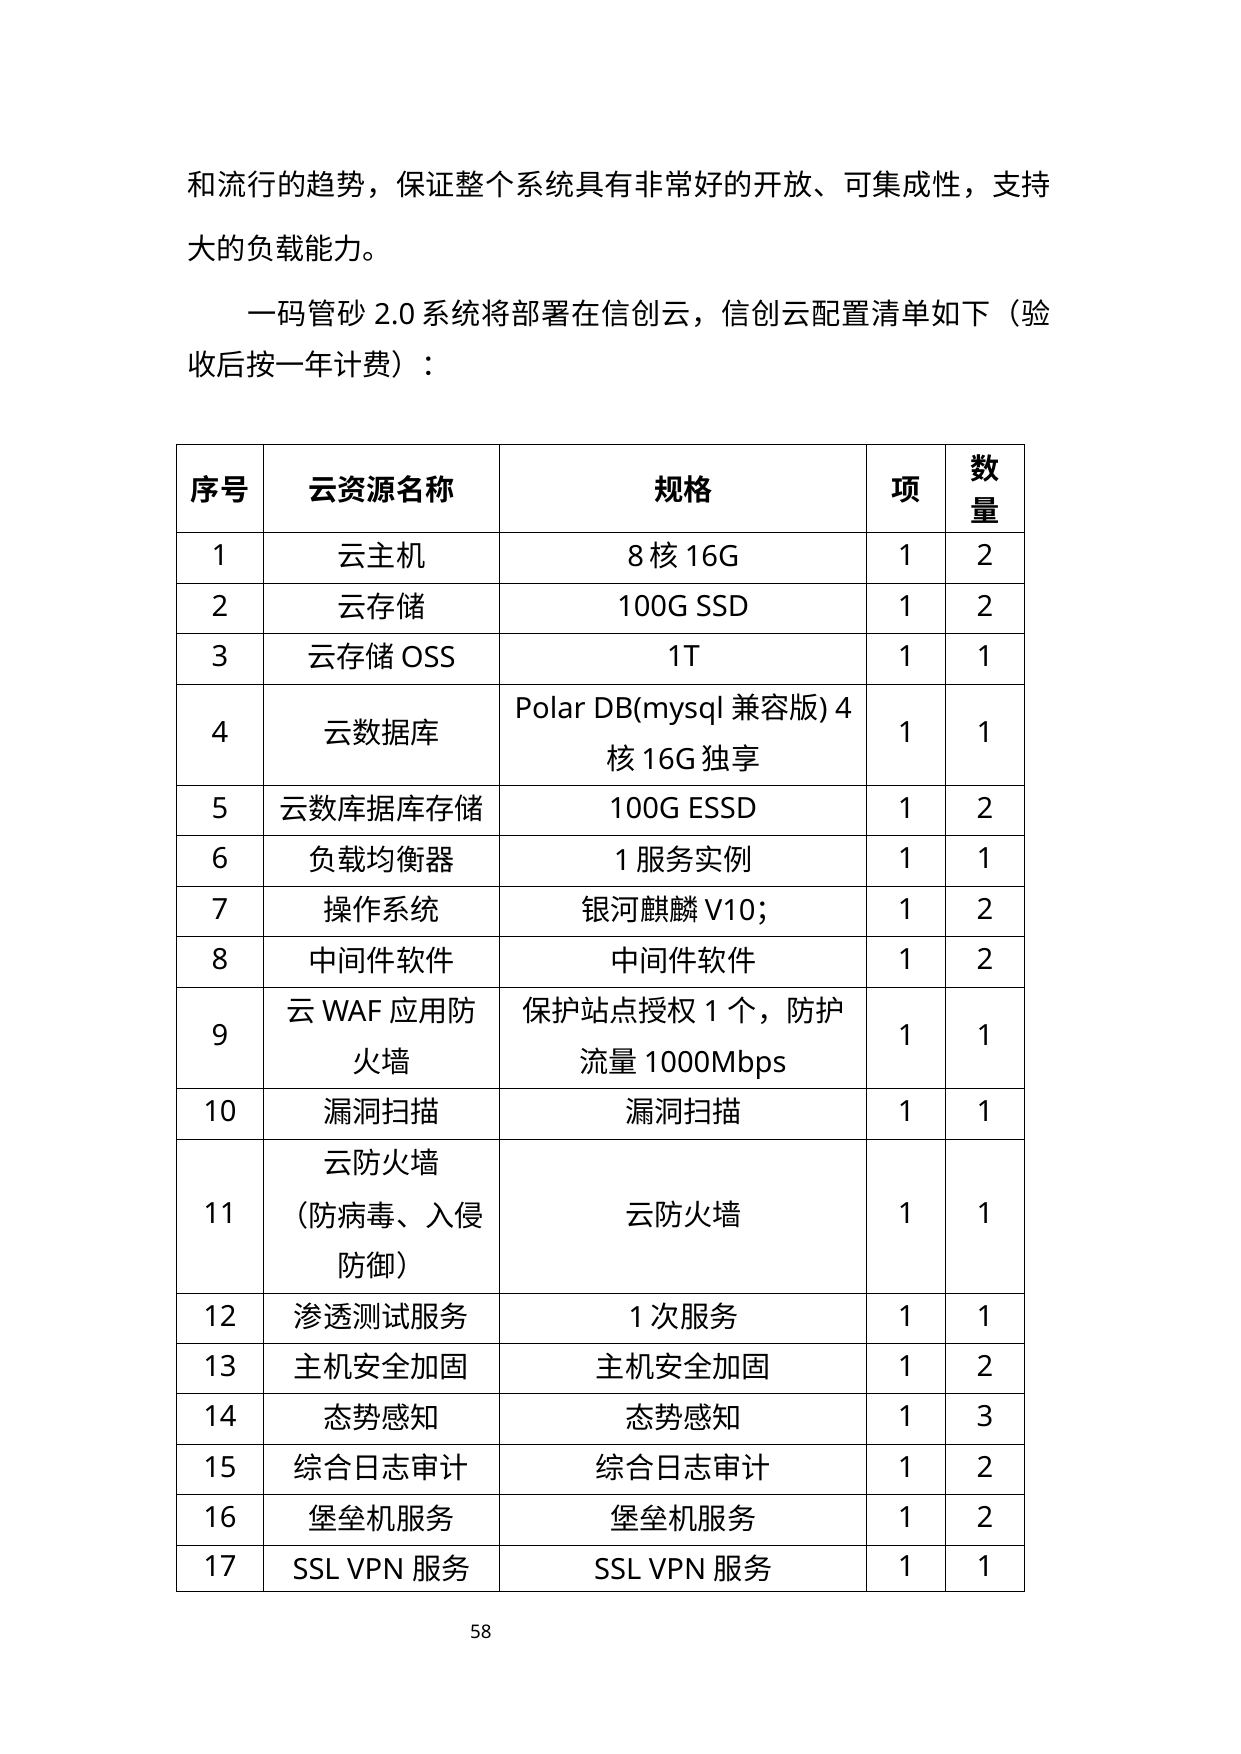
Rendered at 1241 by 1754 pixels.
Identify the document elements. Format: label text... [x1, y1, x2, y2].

table_cell 中间件软件 [500, 937, 866, 987]
table_cell 1 [867, 836, 945, 886]
table_cell 2 [946, 937, 1024, 987]
table_cell 2 [946, 786, 1024, 835]
table_cell 8 [177, 937, 263, 987]
table_header 规格 [500, 445, 866, 532]
table_cell 1 [946, 634, 1024, 683]
table_cell 渗透测试服务 [264, 1294, 499, 1343]
table_cell 云存储OSS [264, 634, 499, 683]
table_cell 15 [177, 1445, 263, 1494]
table_header 项 [867, 445, 945, 532]
table_cell 云存储 [264, 584, 499, 633]
table_cell 1 [867, 1394, 945, 1444]
table_cell 1 [867, 584, 945, 633]
table_cell 1 [867, 786, 945, 835]
table_cell 综合日志审计 [500, 1445, 866, 1494]
table_cell 1 [867, 1140, 945, 1292]
table_cell 1 [867, 685, 945, 785]
table_cell 1 [946, 1140, 1024, 1292]
table_cell 中间件软件 [264, 937, 499, 987]
table_cell 1 [867, 1344, 945, 1393]
table_cell 13 [177, 1344, 263, 1393]
table_cell 2 [946, 584, 1024, 633]
table_cell 11 [177, 1140, 263, 1292]
table_cell 14 [177, 1394, 263, 1444]
table_cell 云主机 [264, 533, 499, 582]
table_cell 3 [946, 1394, 1024, 1444]
table_cell 1 [867, 1089, 945, 1138]
table_cell 保护站点授权 1 个，防护流量1000Mbps [500, 988, 866, 1088]
table_cell 1 [946, 836, 1024, 886]
table_cell 4 [177, 685, 263, 785]
table_cell 云 WAF 应用防火墙 [264, 988, 499, 1088]
table_cell 1 [867, 887, 945, 936]
table_cell 1 [867, 1445, 945, 1494]
table_cell 综合日志审计 [264, 1445, 499, 1494]
table_cell 1 [946, 1546, 1024, 1591]
table_cell 2 [946, 533, 1024, 582]
table_cell SSL VPN 服务 [264, 1546, 499, 1591]
table_header 序号 [177, 445, 263, 532]
table_cell 1服务实例 [500, 836, 866, 886]
table_cell 1T [500, 634, 866, 683]
table_cell 负载均衡器 [264, 836, 499, 886]
table_cell 12 [177, 1294, 263, 1343]
table_cell 云防火墙 （防病毒、入侵防御） [264, 1140, 499, 1292]
table_cell 2 [177, 584, 263, 633]
table_cell 1次服务 [500, 1294, 866, 1343]
table_cell 9 [177, 988, 263, 1088]
table_cell 6 [177, 836, 263, 886]
table_cell 操作系统 [264, 887, 499, 936]
table_cell 1 [867, 634, 945, 683]
table_cell 17 [177, 1546, 263, 1591]
table_cell SSL VPN 服务 [500, 1546, 866, 1591]
table_cell 堡垒机服务 [264, 1495, 499, 1544]
table_cell 主机安全加固 [264, 1344, 499, 1393]
table_cell 16 [177, 1495, 263, 1544]
table_cell 主机安全加固 [500, 1344, 866, 1393]
table_cell 2 [946, 1445, 1024, 1494]
table_cell Polar DB(mysql 兼容版) 4核16G独享 [500, 685, 866, 785]
table_cell 云数据库 [264, 685, 499, 785]
table_cell 态势感知 [500, 1394, 866, 1444]
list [187, 162, 1053, 268]
table_cell 100G ESSD [500, 786, 866, 835]
table_cell 1 [867, 533, 945, 582]
table_cell 5 [177, 786, 263, 835]
table_cell 8核16G [500, 533, 866, 582]
table_cell 2 [946, 1495, 1024, 1544]
table_cell 100G SSD [500, 584, 866, 633]
table_cell 1 [946, 1294, 1024, 1343]
table_cell 1 [867, 937, 945, 987]
table_cell 7 [177, 887, 263, 936]
table_cell 10 [177, 1089, 263, 1138]
table_cell 3 [177, 634, 263, 683]
table_cell 云数库据库存储 [264, 786, 499, 835]
text 一码管砂2.0系统将部署在信创云，信创云配置清单如下（验收后按一年计费）： [187, 291, 1053, 384]
table_cell 漏洞扫描 [264, 1089, 499, 1138]
table_cell 1 [946, 988, 1024, 1088]
table_cell 1 [946, 685, 1024, 785]
table_cell 堡垒机服务 [500, 1495, 866, 1544]
table_cell 1 [867, 1495, 945, 1544]
table_cell 1 [867, 1546, 945, 1591]
table_cell 1 [867, 988, 945, 1088]
table_cell 1 [946, 1089, 1024, 1138]
table_cell 2 [946, 1344, 1024, 1393]
table_cell 1 [867, 1294, 945, 1343]
table_cell 漏洞扫描 [500, 1089, 866, 1138]
table_cell 1 [177, 533, 263, 582]
table_cell 银河麒麟 V10； [500, 887, 866, 936]
table_cell 态势感知 [264, 1394, 499, 1444]
table_header 云资源名称 [264, 445, 499, 532]
table_cell 2 [946, 887, 1024, 936]
table_header 数量 [946, 445, 1024, 532]
table_cell 云防火墙 [500, 1140, 866, 1292]
